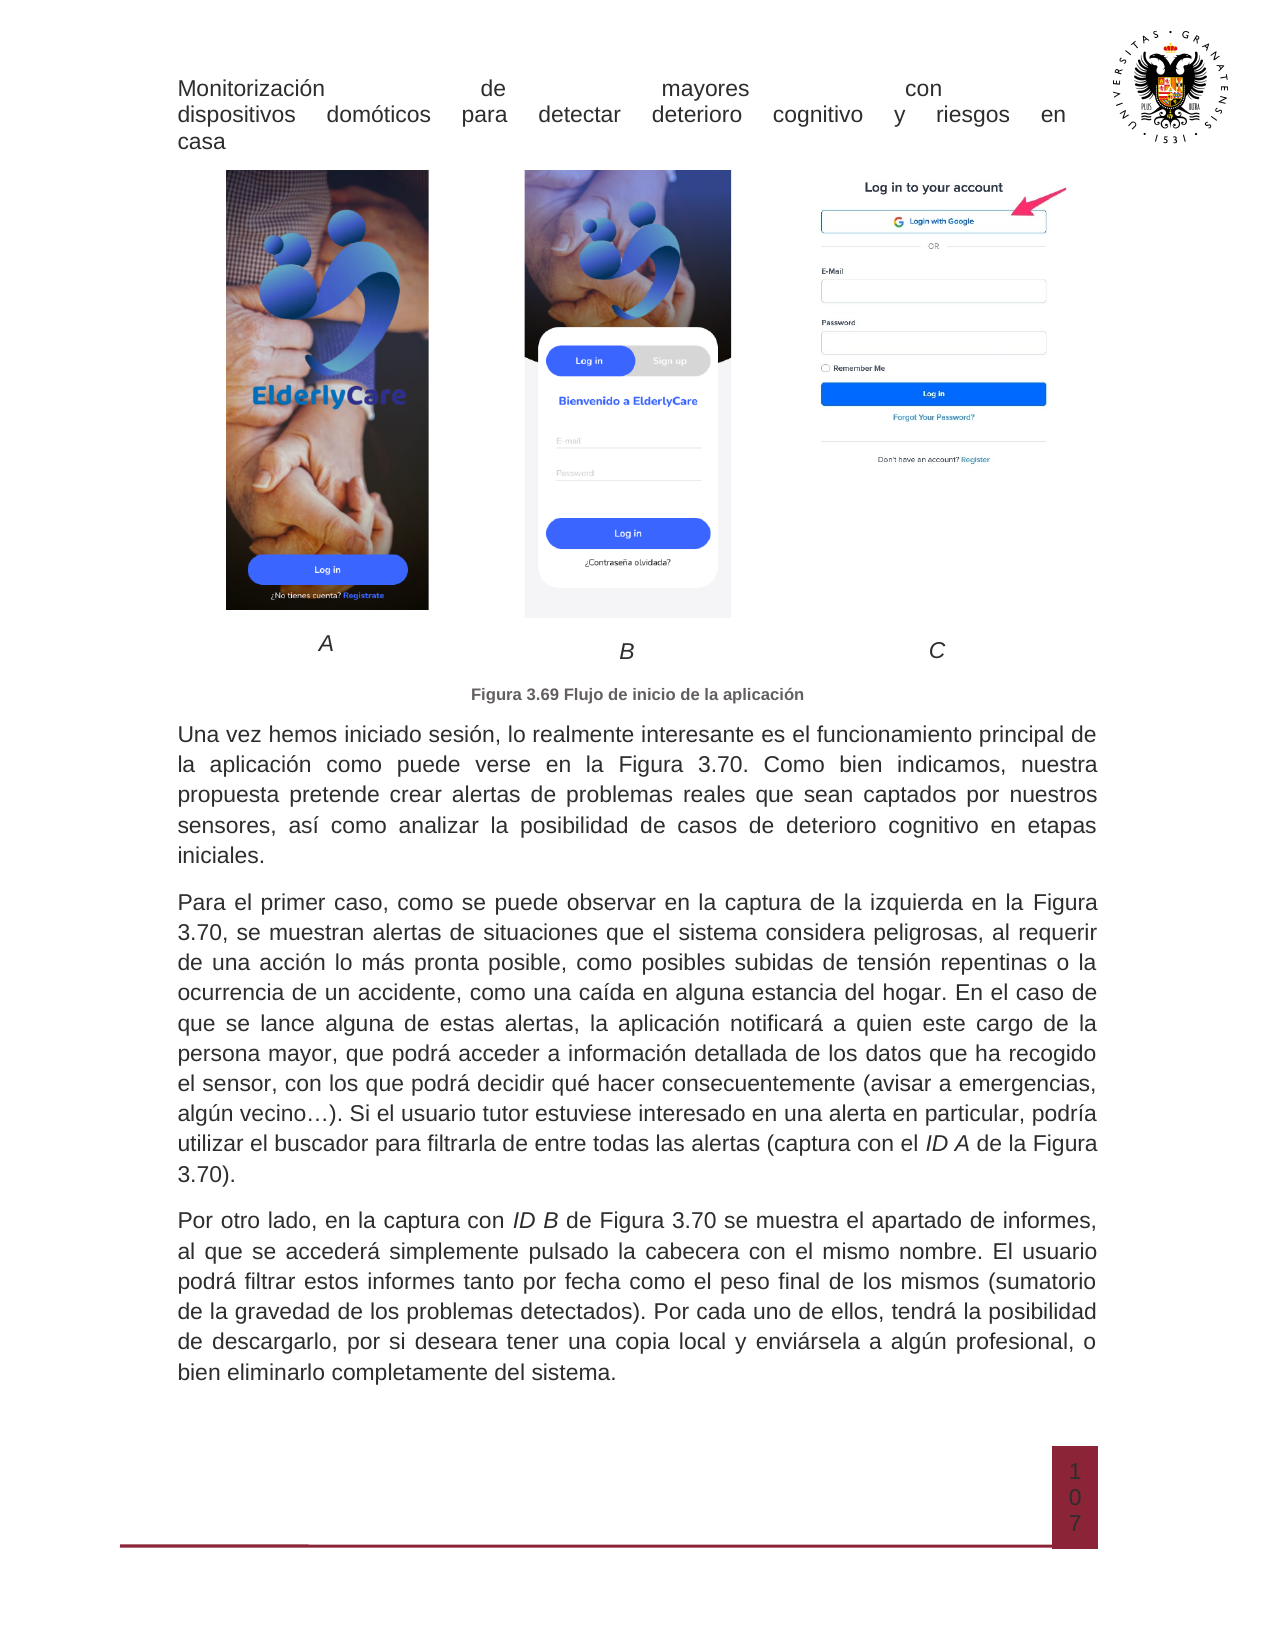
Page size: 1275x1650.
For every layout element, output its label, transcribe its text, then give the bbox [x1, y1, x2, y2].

picture [226, 170, 429, 610]
picture [524, 170, 732, 618]
table_header C [778, 154, 1098, 668]
picture [789, 170, 1087, 477]
picture [1061, 22, 1275, 146]
table_header B [478, 154, 778, 668]
table_header A [177, 154, 477, 668]
